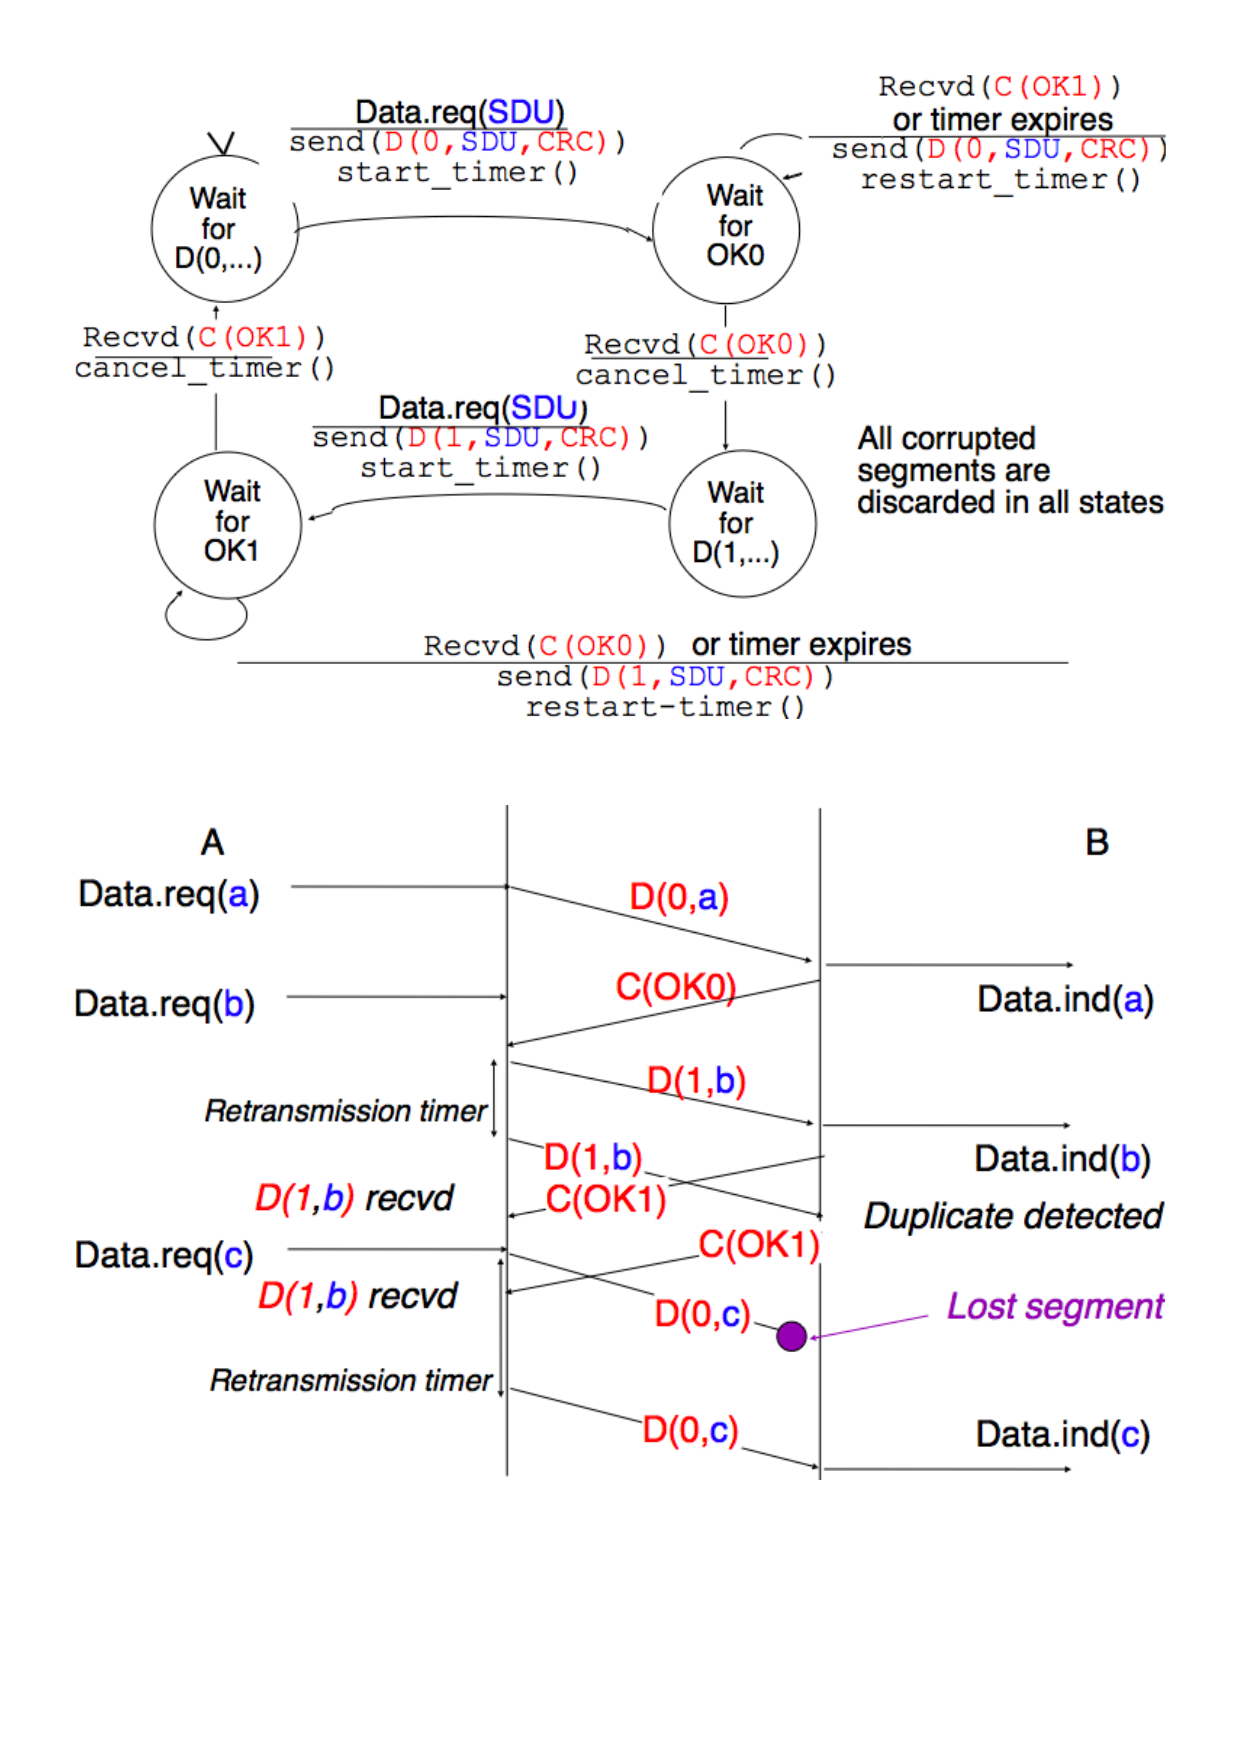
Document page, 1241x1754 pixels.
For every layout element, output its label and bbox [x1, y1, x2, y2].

picture [75, 75, 1166, 719]
picture [75, 805, 1166, 1480]
